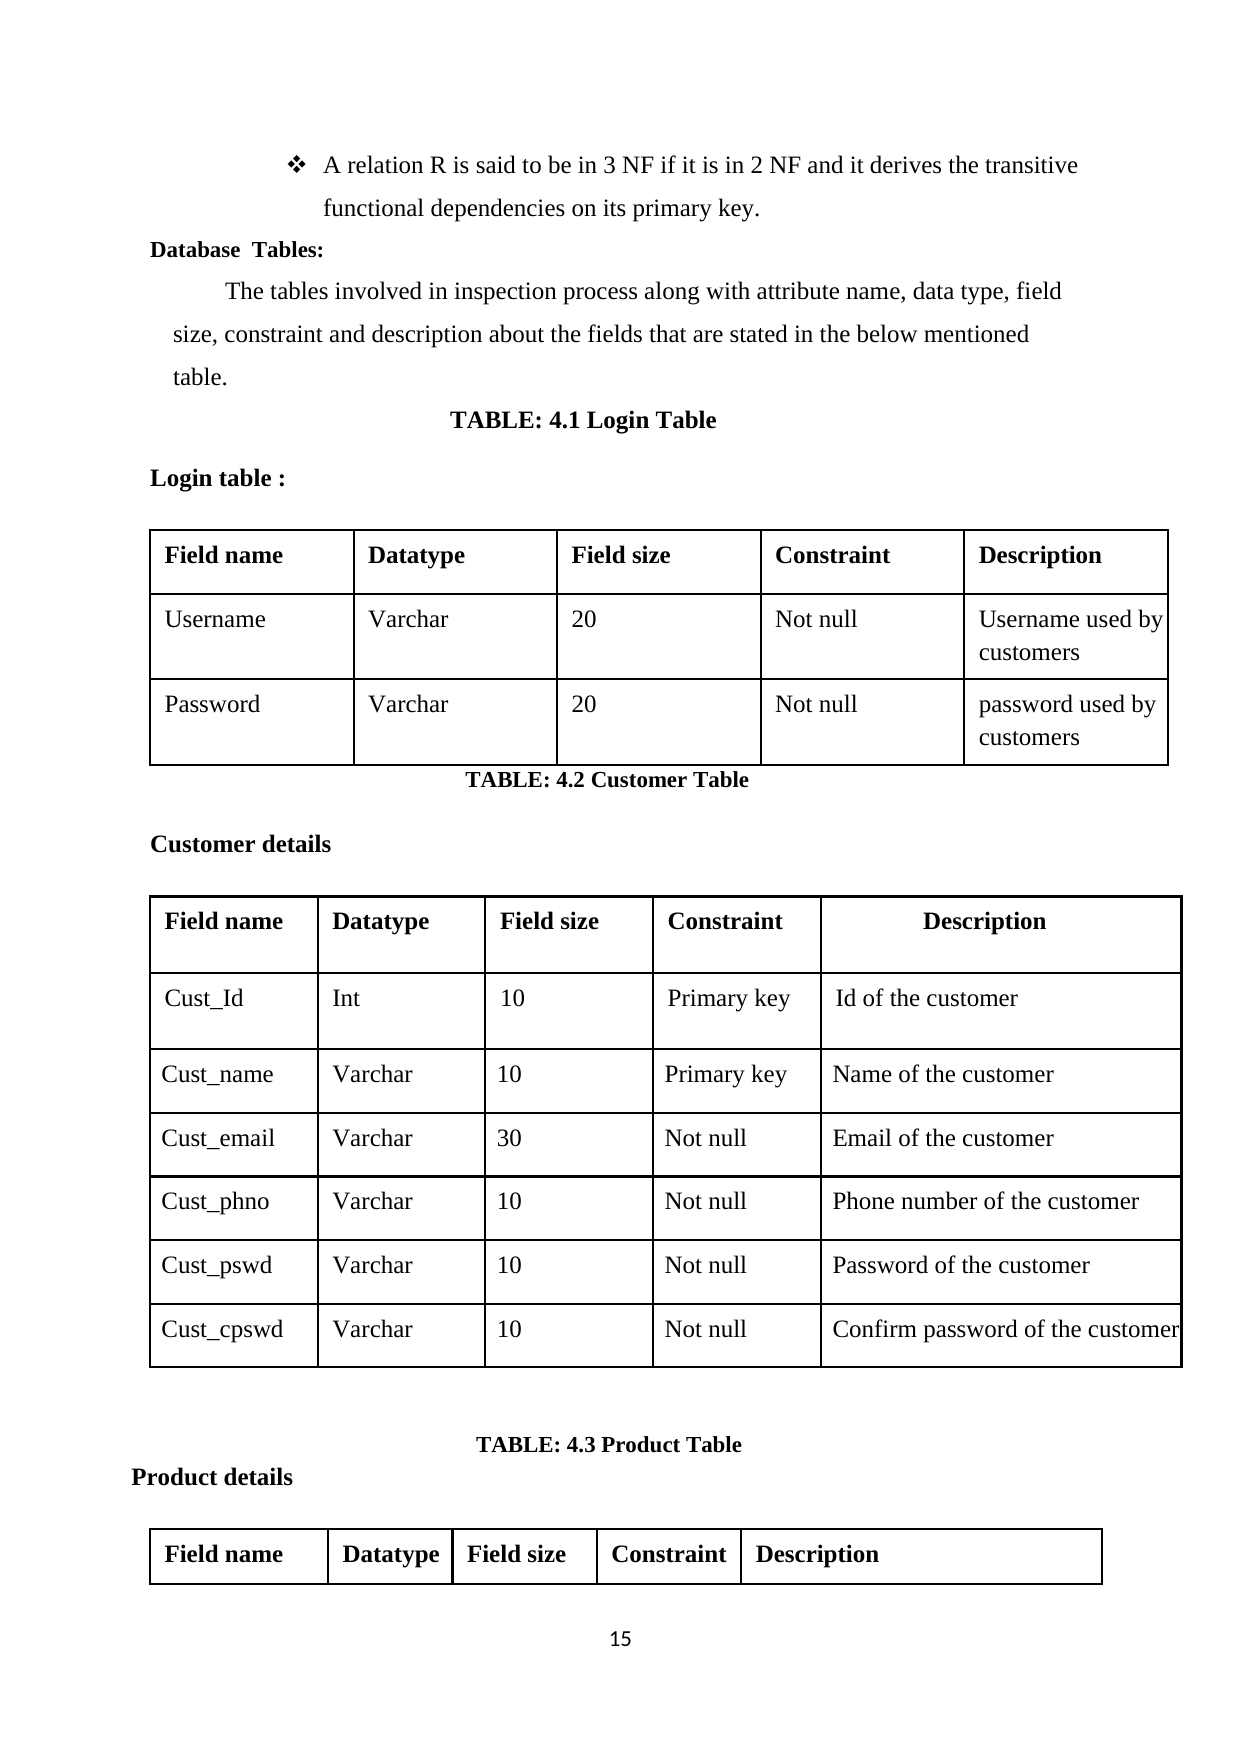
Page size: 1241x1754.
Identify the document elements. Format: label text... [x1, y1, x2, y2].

table_cell Email of the customer [822, 1114, 1180, 1175]
table_cell Varchar [319, 1305, 484, 1366]
table_cell Varchar [319, 1050, 484, 1112]
table_cell Not null [654, 1241, 820, 1303]
table_cell password used by customers [965, 680, 1167, 764]
table_cell Varchar [355, 680, 556, 764]
table_header Constraint [654, 898, 820, 972]
table_cell 10 [486, 1305, 652, 1366]
table_header Constraint [598, 1530, 740, 1582]
table_cell Int [319, 974, 484, 1048]
table_cell Phone number of the customer [822, 1178, 1180, 1239]
table_cell Varchar [319, 1241, 484, 1303]
table_cell Username used by customers [965, 595, 1167, 678]
table_cell Id of the customer [822, 974, 1180, 1048]
table_header Field size [486, 898, 652, 972]
table_cell 20 [558, 680, 760, 764]
table_cell Varchar [355, 595, 556, 678]
table_cell Password [151, 680, 353, 764]
table_cell Cust_pswd [151, 1241, 317, 1303]
table_cell Primary key [654, 974, 820, 1048]
text Customer details [150, 829, 1156, 858]
table_cell Not null [654, 1178, 820, 1239]
table_cell Not null [762, 680, 963, 764]
table_cell 30 [486, 1114, 652, 1175]
table_cell Not null [762, 595, 963, 678]
table_header Field size [558, 531, 760, 593]
text Login table : [150, 463, 1156, 491]
table_header Datatype [355, 531, 556, 593]
list A relation R is said to be in 3 NF if it is in 2 NF and it derives the transitive functional dependencies on its primary key. [285, 150, 1090, 222]
table_cell Password of the customer [822, 1241, 1180, 1303]
table_cell Cust_cpswd [151, 1305, 317, 1366]
table_header Field name [151, 898, 317, 972]
table_header Constraint [762, 531, 963, 593]
table_cell Name of the customer [822, 1050, 1180, 1112]
table_header Field name [151, 531, 353, 593]
table_cell Cust_name [151, 1050, 317, 1112]
text The tables involved in inspection process along with attribute name, data type, field size, constraint and description about the fields that are stated in the below mentioned table. [173, 276, 1090, 391]
table_header Description [822, 898, 1180, 972]
table_header Field size [454, 1530, 596, 1582]
table_cell 20 [558, 595, 760, 678]
table_cell 10 [486, 1178, 652, 1239]
text TABLE: 4.3 Product Table [150, 1432, 1156, 1458]
table_cell Not null [654, 1305, 820, 1366]
text TABLE: 4.2 Customer Table [150, 766, 1156, 792]
table_cell Not null [654, 1114, 820, 1175]
table_cell Cust_Id [151, 974, 317, 1048]
table_cell Primary key [654, 1050, 820, 1112]
table_cell 10 [486, 974, 652, 1048]
table_cell Varchar [319, 1114, 484, 1175]
table_header Description [965, 531, 1167, 593]
table_header Field name [151, 1530, 327, 1582]
text Product details [131, 1462, 1156, 1491]
table_cell Confirm password of the customer [822, 1305, 1180, 1366]
table_cell Varchar [319, 1178, 484, 1239]
table_cell 10 [486, 1050, 652, 1112]
table_cell Cust_email [151, 1114, 317, 1175]
text Database Tables: [150, 236, 1090, 263]
subtitle TABLE: 4.1 Login Table [150, 405, 1090, 434]
table_cell Cust_phno [151, 1178, 317, 1239]
table_cell Username [151, 595, 353, 678]
table_cell 10 [486, 1241, 652, 1303]
table_header Datatype [329, 1530, 451, 1582]
table_header Datatype [319, 898, 484, 972]
table_header Description [742, 1530, 1101, 1582]
